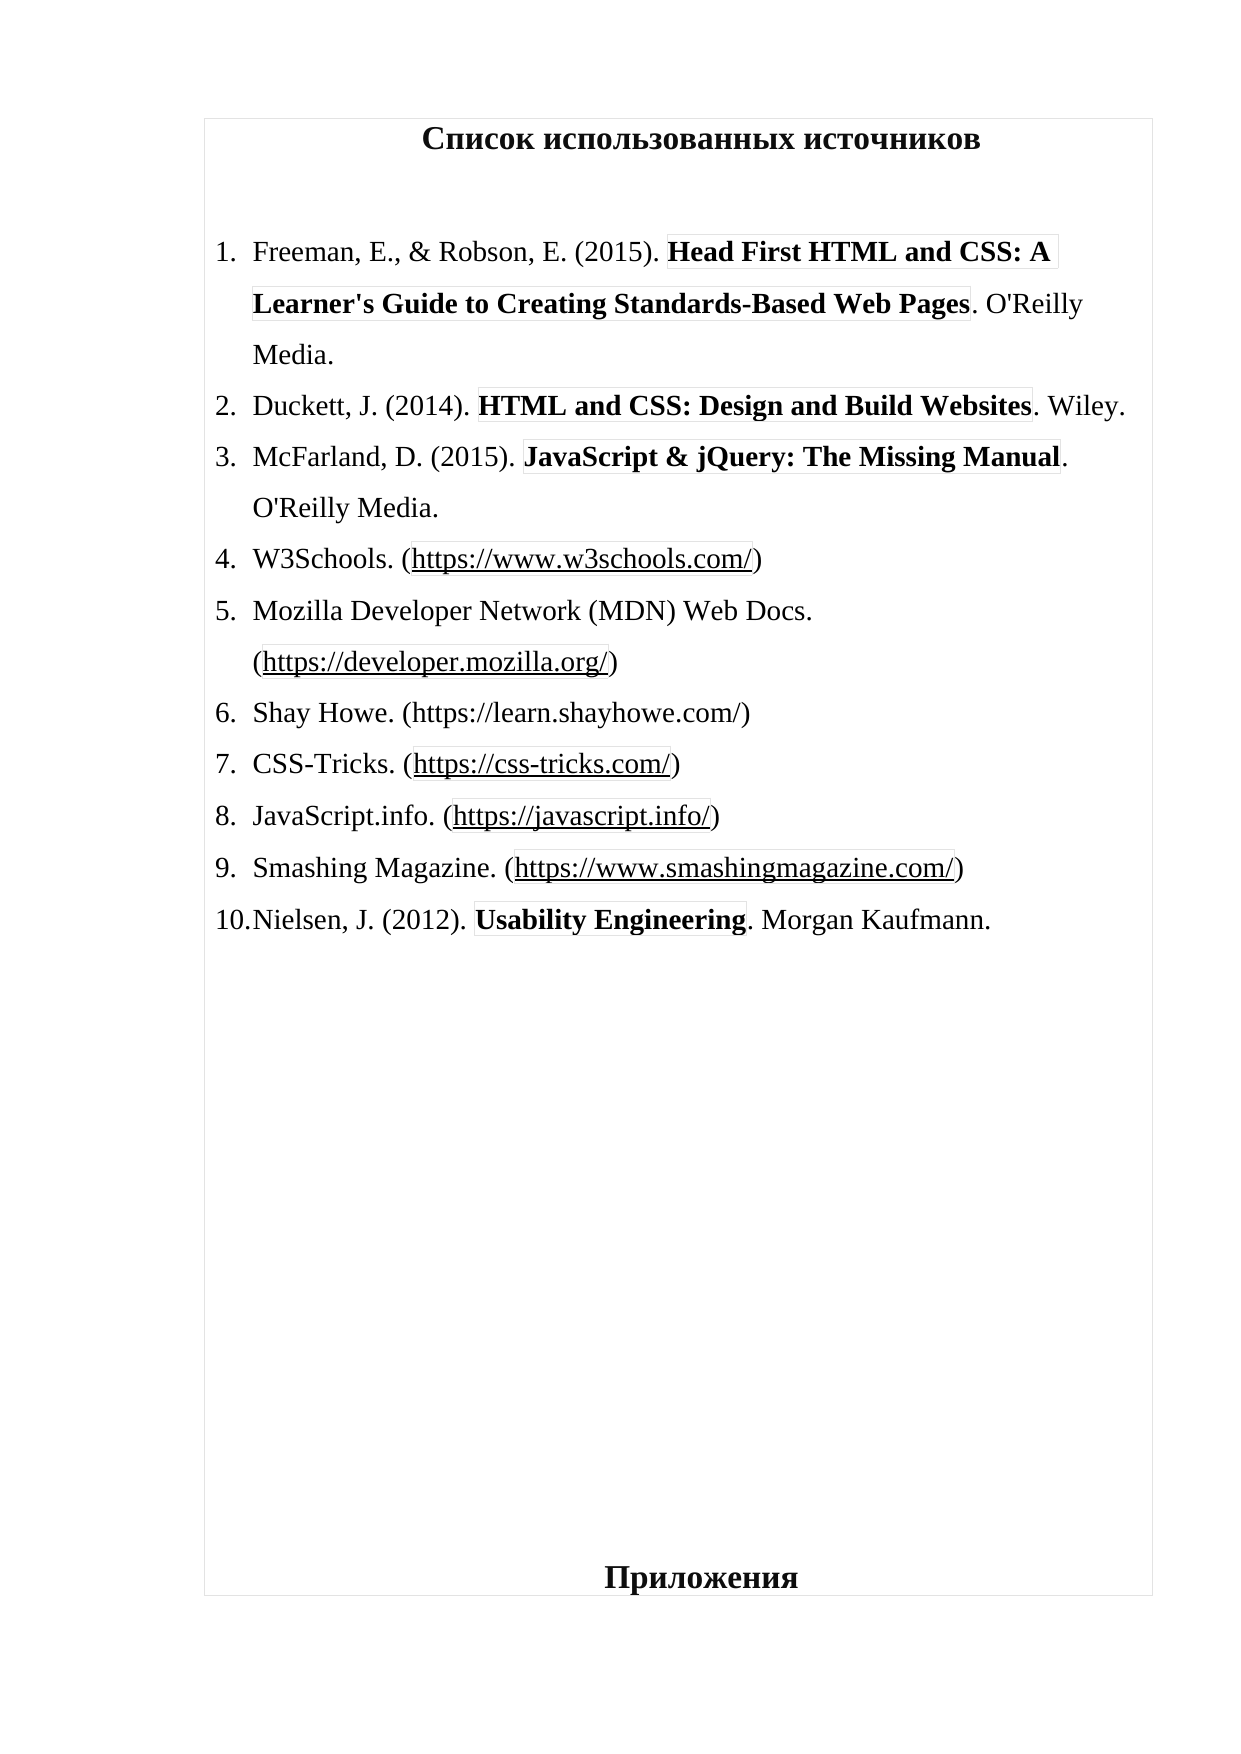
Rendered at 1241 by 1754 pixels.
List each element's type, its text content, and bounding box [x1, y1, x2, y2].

list Nielsen, J. (2012). Usability Engineering. Morgan Kaufmann. [475, 902, 746, 935]
list Duckett, J. (2014). HTML and CSS: Design and Build Websites. Wiley. [1033, 387, 1152, 422]
list JavaScript.info. (https://javascript.info/) [205, 797, 710, 832]
list Mozilla Developer Network (MDN) Web Docs. (https://developer.mozilla.org/) [205, 592, 1152, 678]
list Freeman, E., & Robson, E. (2015). Head First HTML and CSS: A Learner's Guide to Creating Standards-Based Web Pages. O'Reilly Media. [205, 233, 1152, 370]
text Список использованных источников [205, 119, 1152, 157]
list Smashing Magazine. (https://www.smashingmagazine.com/) [515, 850, 954, 879]
list McFarland, D. (2015). JavaScript & jQuery: The Missing Manual. O'Reilly Media. [205, 438, 1152, 524]
list Duckett, J. (2014). HTML and CSS: Design and Build Websites. Wiley. [479, 388, 1032, 421]
list Nielsen, J. (2012). Usability Engineering. Morgan Kaufmann. [205, 901, 474, 936]
list JavaScript.info. (https://javascript.info/) [711, 797, 1152, 832]
list CSS-Tricks. (https://css-tricks.com/) [205, 745, 670, 780]
text Приложения [205, 1556, 1152, 1595]
list Shay Howe. (https://learn.shayhowe.com/) [205, 695, 1152, 729]
list W3Schools. (https://www.w3schools.com/) [753, 540, 1152, 575]
list Smashing Magazine. (https://www.smashingmagazine.com/) [955, 849, 1152, 884]
list Smashing Magazine. (https://www.smashingmagazine.com/) [205, 849, 514, 884]
list W3Schools. (https://www.w3schools.com/) [205, 540, 752, 575]
list Duckett, J. (2014). HTML and CSS: Design and Build Websites. Wiley. [205, 387, 478, 422]
list Nielsen, J. (2012). Usability Engineering. Morgan Kaufmann. [747, 901, 1152, 936]
list CSS-Tricks. (https://css-tricks.com/) [671, 745, 1152, 780]
